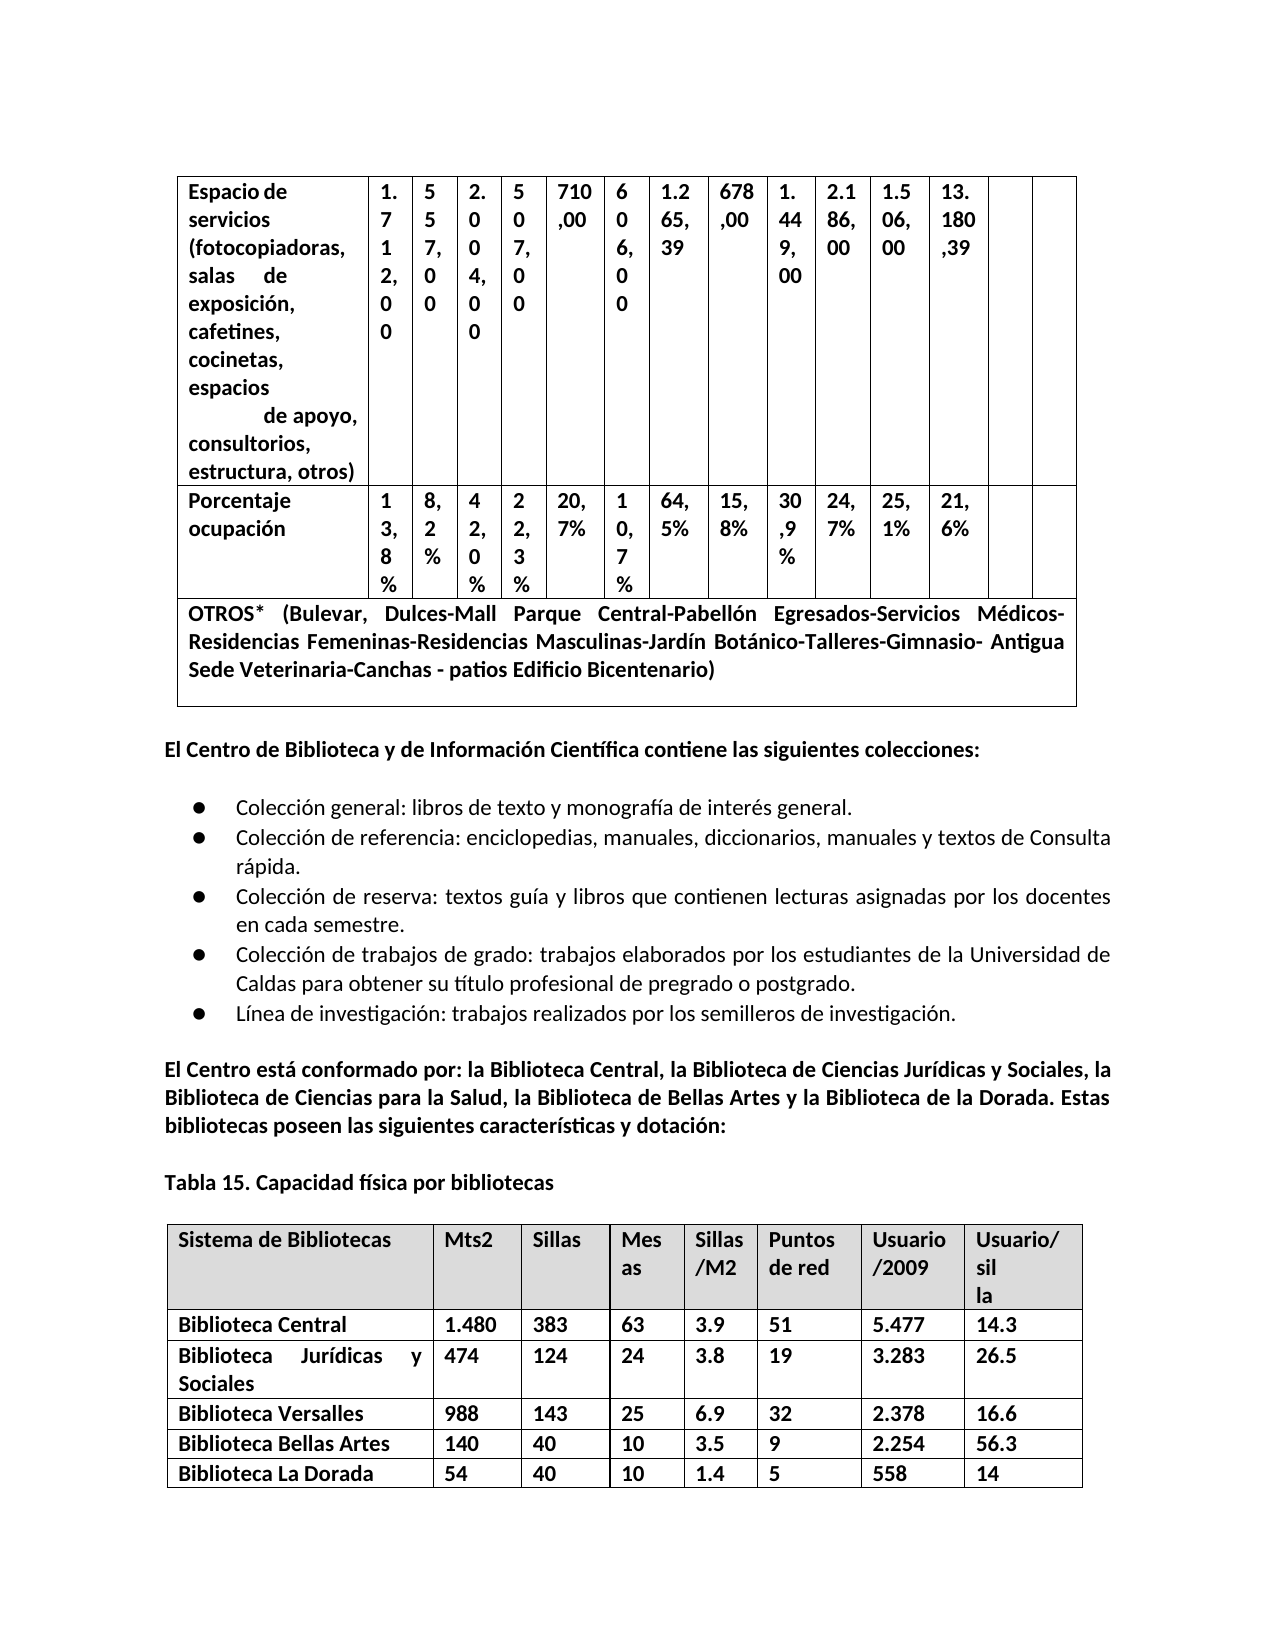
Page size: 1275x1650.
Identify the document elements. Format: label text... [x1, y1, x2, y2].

table_cell 3.283 [862, 1341, 964, 1398]
table_cell 3.9 [685, 1310, 757, 1340]
table_cell 14.3 [965, 1310, 1082, 1340]
text El Centro está conformado por: la Biblioteca Central, la Biblioteca de Ciencias Jurídicas y Sociales, la Biblioteca de Ciencias para la Salud, la Biblioteca de Bellas Artes y la Biblioteca de la Dorada. Estas bibliotecas poseen las siguientes características y dotación: [164, 1056, 1112, 1139]
table_cell 15,8% [709, 486, 767, 598]
table_header 1.449,00 [768, 177, 815, 485]
table_header Sillas [522, 1225, 609, 1309]
table_header 1.712,00 [369, 177, 412, 485]
table_header 507,00 [502, 177, 546, 485]
table_cell 21,6% [930, 486, 988, 598]
table_cell 64,5% [650, 486, 708, 598]
table_cell 474 [434, 1341, 521, 1398]
table_cell 25,1% [871, 486, 929, 598]
table_header 557,00 [413, 177, 457, 485]
table_cell 25 [611, 1399, 684, 1428]
table_cell 2.378 [862, 1399, 964, 1428]
table_cell 10 [611, 1459, 684, 1487]
text Tabla 15. Capacidad física por bibliotecas [164, 1168, 1112, 1196]
table_header Mesas [611, 1225, 684, 1309]
table_cell Biblioteca Versalles [168, 1399, 433, 1428]
table_header 1.506,00 [871, 177, 929, 485]
table_header [1033, 177, 1076, 485]
table_cell 5 [758, 1459, 861, 1487]
list Colección de trabajos de grado: trabajos elaborados por los estudiantes de la Universidad de Caldas para obtener su título profesional de pregrado o postgrado. [191, 938, 1112, 997]
table_cell Porcentaje ocupación [178, 486, 368, 598]
table_cell 22,3% [502, 486, 546, 598]
table_cell 10,7% [605, 486, 649, 598]
table_header 2.186,00 [816, 177, 870, 485]
table_cell 19 [758, 1341, 861, 1398]
table_header 710,00 [547, 177, 604, 485]
table_header Usuario /2009 [862, 1225, 964, 1309]
table_cell 2.254 [862, 1430, 964, 1458]
table_cell 143 [522, 1399, 609, 1428]
table_header Mts2 [434, 1225, 521, 1309]
table_cell 1.4 [685, 1459, 757, 1487]
table_header Sistema de Bibliotecas [168, 1225, 433, 1309]
list Colección de reserva: textos guía y libros que contienen lecturas asignadas por los docentes en cada semestre. [191, 880, 1112, 938]
table_header Puntos de red [758, 1225, 861, 1309]
text El Centro de Biblioteca y de Información Científica contiene las siguientes colecciones: [164, 735, 1112, 763]
table_cell Biblioteca Central [168, 1310, 433, 1340]
table_cell 24,7% [816, 486, 870, 598]
table_cell 124 [522, 1341, 609, 1398]
table_cell 40 [522, 1459, 609, 1487]
list Línea de investigación: trabajos realizados por los semilleros de investigación. [191, 997, 1112, 1027]
table_cell 26.5 [965, 1341, 1082, 1398]
table_cell 140 [434, 1430, 521, 1458]
table_cell 24 [611, 1341, 684, 1398]
table_cell 54 [434, 1459, 521, 1487]
table_cell 14 [965, 1459, 1082, 1487]
table_cell 40 [522, 1430, 609, 1458]
table_cell 3.8 [685, 1341, 757, 1398]
list Colección de referencia: enciclopedias, manuales, diccionarios, manuales y textos de Consulta rápida. [191, 821, 1112, 880]
table_cell 56.3 [965, 1430, 1082, 1458]
table_cell [1033, 486, 1076, 598]
table_cell Biblioteca Jurídicas y Sociales [168, 1341, 433, 1398]
table_cell 32 [758, 1399, 861, 1428]
table_cell 10 [611, 1430, 684, 1458]
table_header 13.180,39 [930, 177, 988, 485]
table_cell [989, 486, 1032, 598]
table_cell 63 [611, 1310, 684, 1340]
table_cell 13,8% [369, 486, 412, 598]
table_cell 42,0% [458, 486, 501, 598]
table_header Sillas /M2 [685, 1225, 757, 1309]
table_cell 5.477 [862, 1310, 964, 1340]
table_cell 988 [434, 1399, 521, 1428]
table_header 606,00 [605, 177, 649, 485]
table_cell 51 [758, 1310, 861, 1340]
table_cell 30,9% [768, 486, 815, 598]
table_cell 8,2% [413, 486, 457, 598]
table_header [989, 177, 1032, 485]
list Colección general: libros de texto y monografía de interés general. [191, 791, 1112, 821]
table_header Espacio de servicios (fotocopiadoras, salas de exposición, cafetines, cocinetas, espacios de apoyo, consultorios, estructura, otros) [178, 177, 368, 485]
table_cell 1.480 [434, 1310, 521, 1340]
table_cell 383 [522, 1310, 609, 1340]
table_header 1.265,39 [650, 177, 708, 485]
table_cell 3.5 [685, 1430, 757, 1458]
table_header Usuario/sil la [965, 1225, 1082, 1309]
table_cell 9 [758, 1430, 861, 1458]
table_cell 6.9 [685, 1399, 757, 1428]
table_header 2.004,00 [458, 177, 501, 485]
table_cell OTROS* (Bulevar, Dulces-Mall Parque Central-Pabellón Egresados-Servicios Médicos- Residencias Femeninas-Residencias Masculinas-Jardín Botánico-Talleres-Gimnasio- Antigua Sede Veterinaria-Canchas - patios Edificio Bicentenario) [178, 599, 1076, 706]
table_cell 558 [862, 1459, 964, 1487]
table_cell 20,7% [547, 486, 604, 598]
table_cell 16.6 [965, 1399, 1082, 1428]
table_header 678,00 [709, 177, 767, 485]
table_cell Biblioteca Bellas Artes [168, 1430, 433, 1458]
table_cell Biblioteca La Dorada [168, 1459, 433, 1487]
